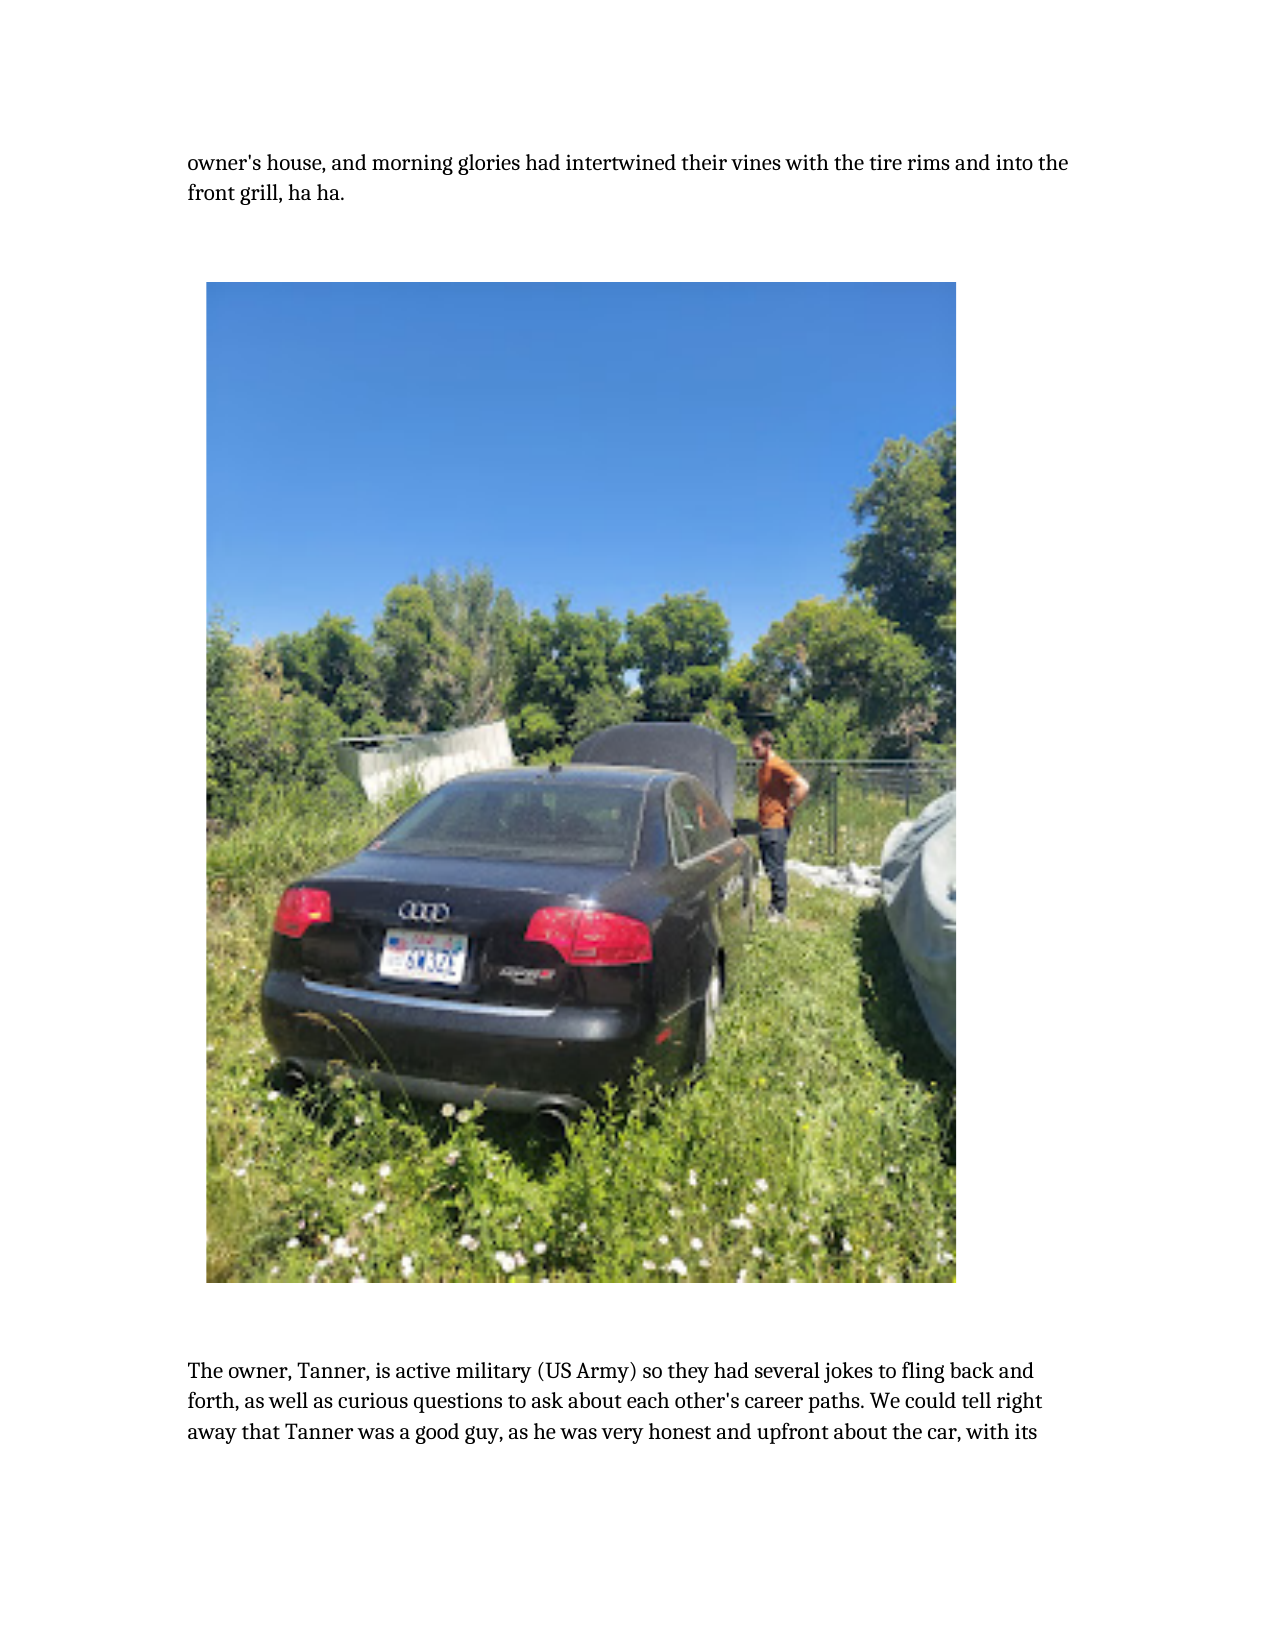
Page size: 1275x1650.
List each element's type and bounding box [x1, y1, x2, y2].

text [187, 150, 1087, 207]
picture [206, 282, 957, 1283]
text [187, 1358, 1087, 1445]
